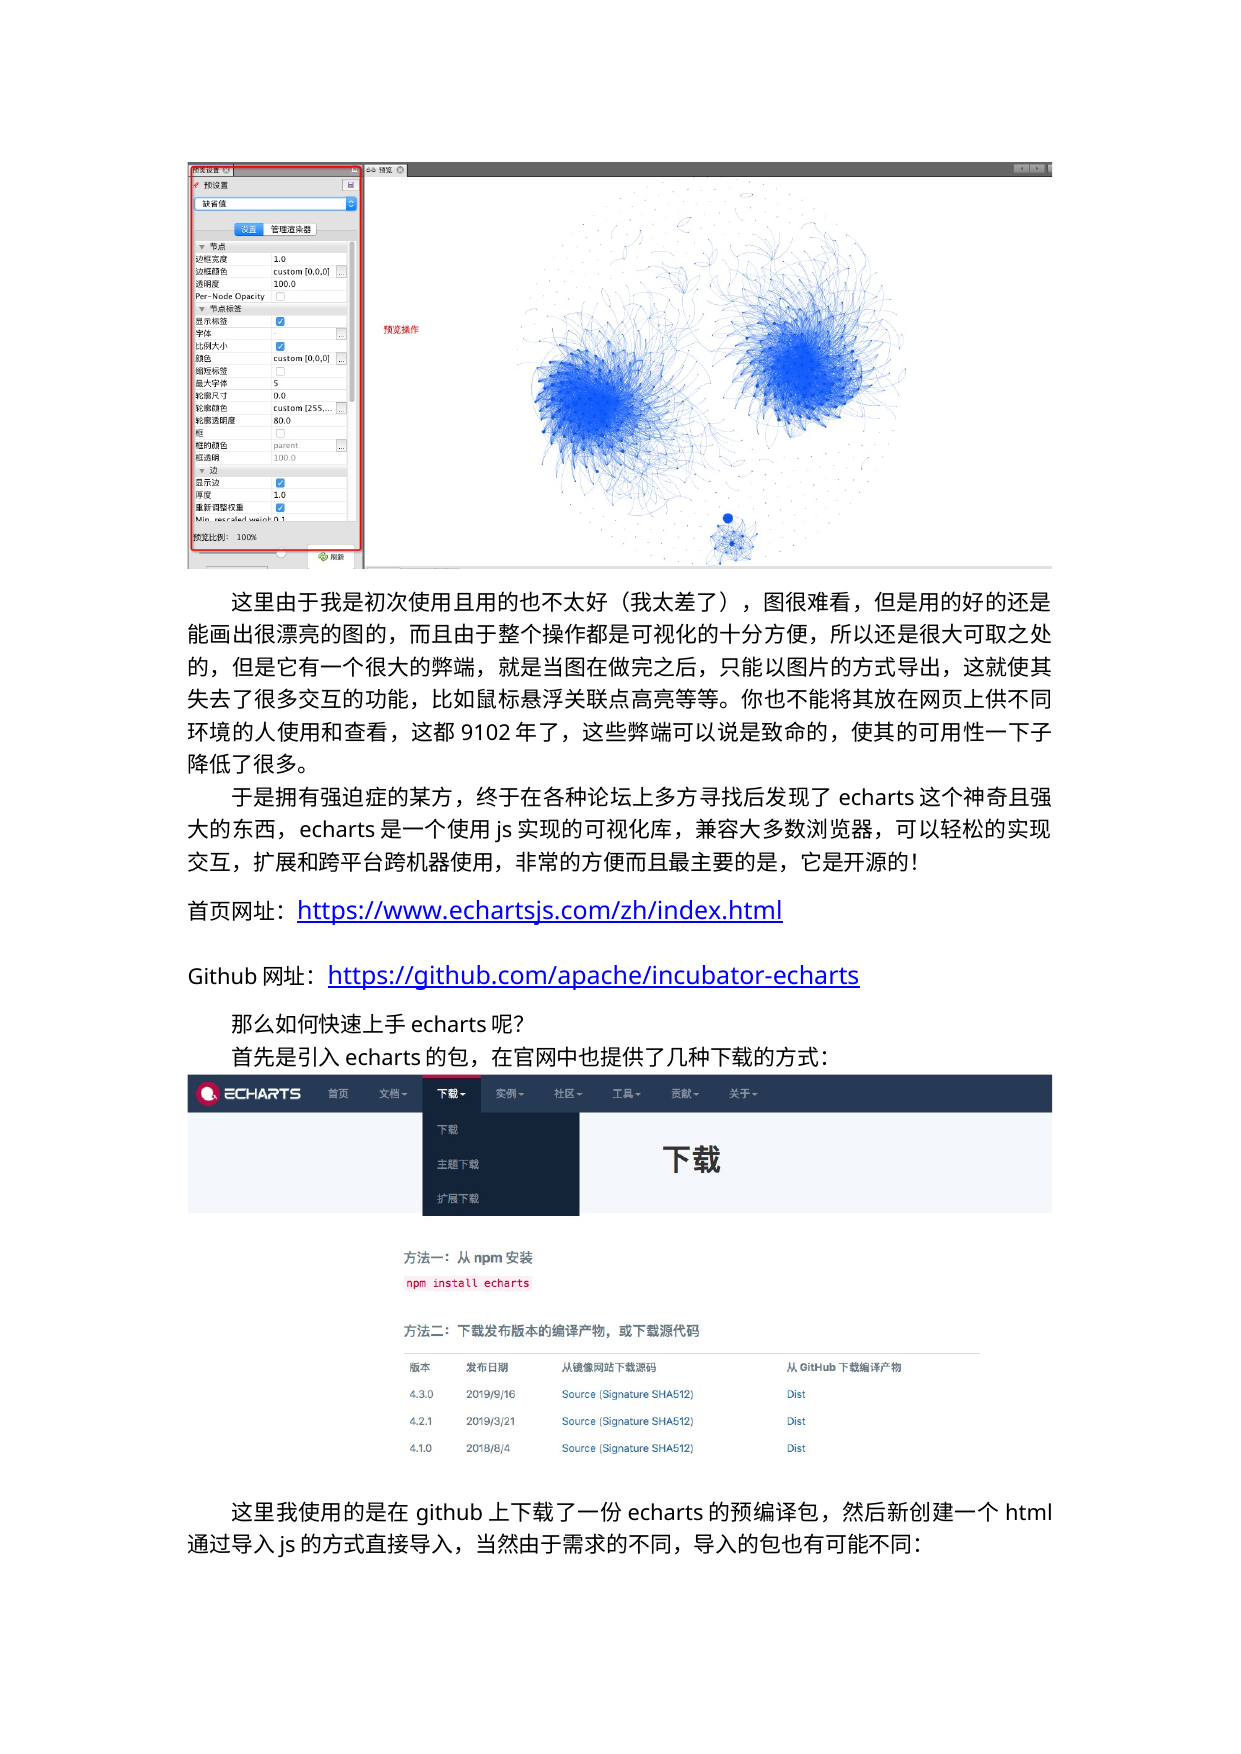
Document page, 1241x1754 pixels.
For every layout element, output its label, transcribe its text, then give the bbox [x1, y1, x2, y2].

text Github网址：https://github.com/apache/incubator-echarts [187, 942, 1053, 1007]
text 那么如何快速上手echarts呢？ [187, 1007, 1053, 1039]
picture [187, 162, 1053, 569]
text 于是拥有强迫症的某方，终于在各种论坛上多方寻找后发现了echarts这个神奇且强大的东西，echarts是一个使用js实现的可视化库，兼容大多数浏览器，可以轻松的实现交互，扩展和跨平台跨机器使用，非常的方便而且最主要的是，它是开源的！ [187, 779, 1053, 877]
picture [187, 1072, 1053, 1480]
text 这里我使用的是在github上下载了一份echarts的预编译包，然后新创建一个html通过导入js的方式直接导入，当然由于需求的不同，导入的包也有可能不同： [187, 1494, 1053, 1559]
text 这里由于我是初次使用且用的也不太好（我太差了），图很难看，但是用的好的还是能画出很漂亮的图的，而且由于整个操作都是可视化的十分方便，所以还是很大可取之处的，但是它有一个很大的弊端，就是当图在做完之后，只能以图片的方式导出，这就使其失去了很多交互的功能，比如鼠标悬浮关联点高亮等等。你也不能将其放在网页上供不同环境的人使用和查看，这都9102年了，这些弊端可以说是致命的，使其的可用性一下子降低了很多。 [187, 584, 1053, 779]
text 首页网址：https://www.echartsjs.com/zh/index.html [187, 877, 1053, 942]
text 首先是引入echarts的包，在官网中也提供了几种下载的方式： [187, 1039, 1053, 1072]
